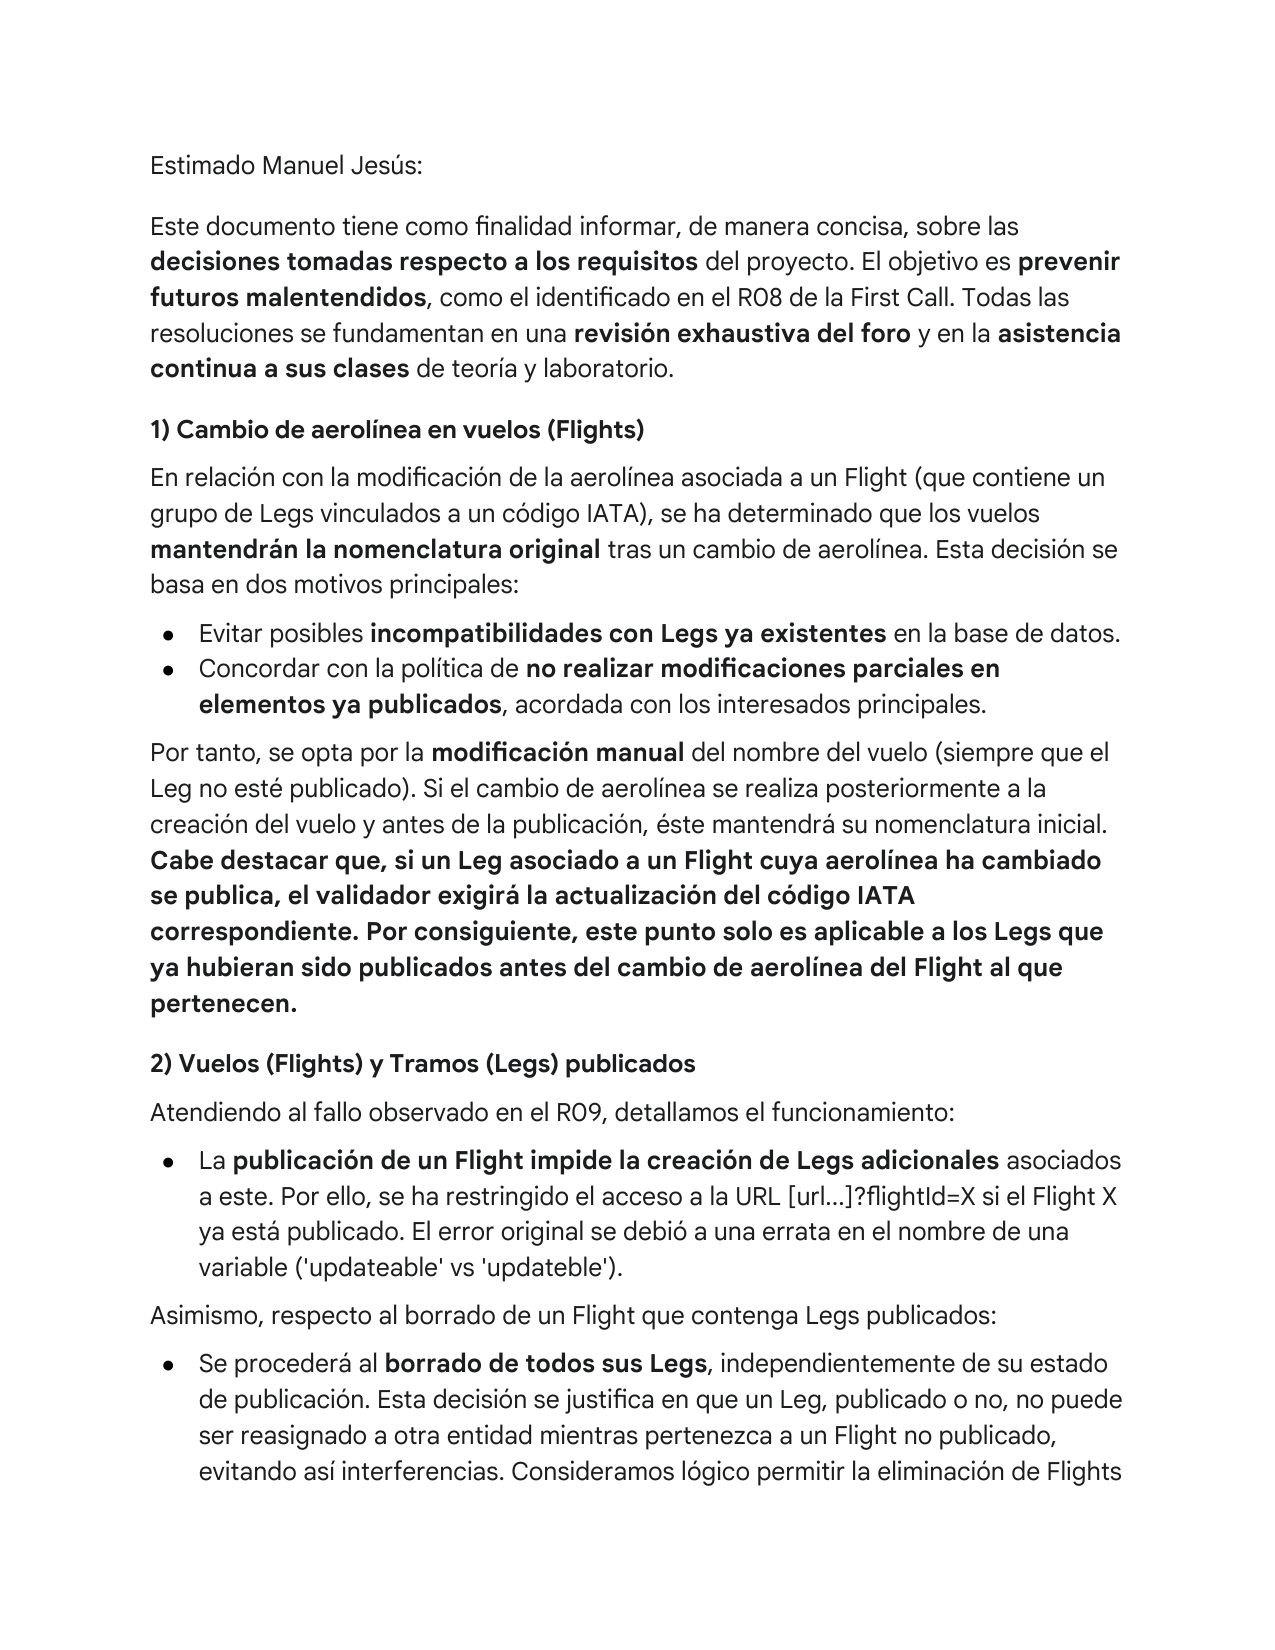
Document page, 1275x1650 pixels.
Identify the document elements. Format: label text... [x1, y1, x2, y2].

list La publicación de un Flight impide la creación de Legs adicionales asociados a este. Por ello, se ha restringido el acceso a la URL [url...]?flightId=X si el Flight X ya está publicado. El error original se debió a una errata en el nombre de una variable ('updateable' vs 'updateble'). [161, 1145, 1125, 1283]
subtitle 2) Vuelos (Flights) y Tramos (Legs) publicados [150, 1048, 1125, 1080]
text Atendiendo al fallo observado en el R09, detallamos el funcionamiento: [150, 1097, 1125, 1128]
text Estimado Manuel Jesús: [150, 150, 1125, 181]
text En relación con la modificación de la aerolínea asociada a un Flight (que contiene un grupo de Legs vinculados a un código IATA), se ha determinado que los vuelos mantendrán la nomenclatura original tras un cambio de aerolínea. Esta decisión se basa en dos motivos principales: [150, 463, 1125, 601]
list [161, 1349, 1125, 1487]
text Por tanto, se opta por la modificación manual del nombre del vuelo (siempre que el Leg no esté publicado). Si el cambio de aerolínea se realiza posteriormente a la creación del vuelo y antes de la publicación, éste mantendrá su nomenclatura inicial. Cabe destacar que, si un Leg asociado a un Flight cuya aerolínea ha cambiado se publica, el validador exigirá la actualización del código IATA correspondiente. Por consiguiente, este punto solo es aplicable a los Legs que ya hubieran sido publicados antes del cambio de aerolínea del Flight al que pertenecen. [150, 738, 1125, 1019]
list Concordar con la política de no realizar modificaciones parciales en elementos ya publicados, acordada con los interesados principales. [161, 654, 1125, 721]
subtitle 1) Cambio de aerolínea en vuelos (Flights) [150, 414, 1125, 446]
text Asimismo, respecto al borrado de un Flight que contenga Legs publicados: [150, 1300, 1125, 1332]
text Este documento tiene como finalidad informar, de manera concisa, sobre las decisiones tomadas respecto a los requisitos del proyecto. El objetivo es prevenir futuros malentendidos, como el identificado en el R08 de la First Call. Todas las resoluciones se fundamentan en una revisión exhaustiva del foro y en la asistencia continua a sus clases de teoría y laboratorio. [150, 211, 1125, 385]
list Evitar posibles incompatibilidades con Legs ya existentes en la base de datos. [161, 618, 1125, 649]
